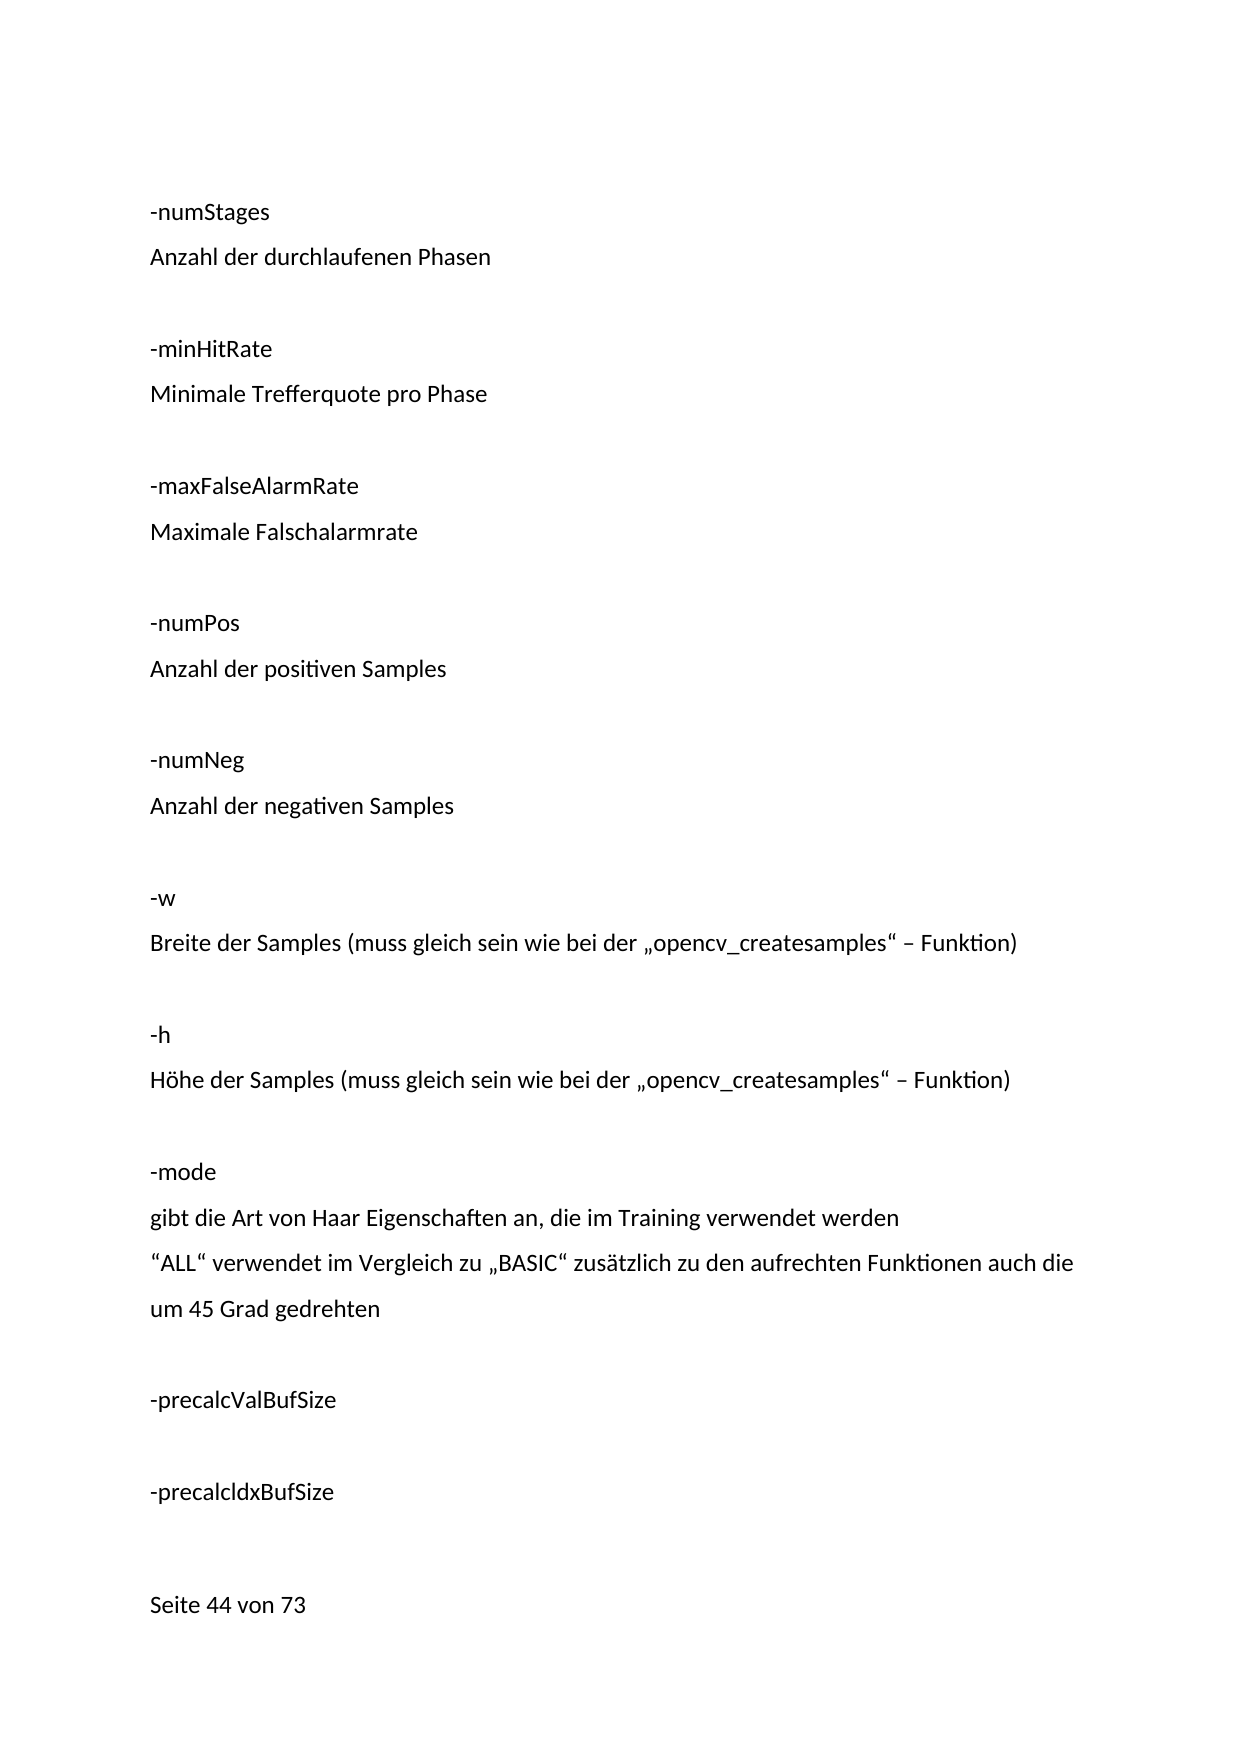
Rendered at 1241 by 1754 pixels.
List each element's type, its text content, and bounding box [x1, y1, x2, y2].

text -w [150, 882, 1090, 912]
text Anzahl der durchlaufenen Phasen [150, 241, 1090, 272]
text -h [150, 1019, 1090, 1049]
text -numPos [150, 607, 1090, 638]
text -precalcldxBufSize [150, 1476, 1090, 1507]
text -numNeg [150, 744, 1090, 775]
text gibt die Art von Haar Eigenschaften an, die im Training verwendet werden [150, 1202, 1090, 1232]
text “ALL“ verwendet im Vergleich zu „BASIC“ zusätzlich zu den aufrechten Funktionen auch die um 45 Grad gedrehten [150, 1247, 1090, 1324]
text -numStages [150, 196, 1090, 226]
text -minHitRate [150, 333, 1090, 363]
text Maximale Falschalarmrate [150, 516, 1090, 546]
text -precalcValBufSize [150, 1385, 1090, 1415]
text Minimale Trefferquote pro Phase [150, 379, 1090, 409]
text Höhe der Samples (muss gleich sein wie bei der „opencv_createsamples“ – Funktion) [150, 1064, 1090, 1095]
text Anzahl der positiven Samples [150, 653, 1090, 683]
text Breite der Samples (muss gleich sein wie bei der „opencv_createsamples“ – Funktion) [150, 927, 1090, 958]
text Anzahl der negativen Samples [150, 790, 1090, 821]
text -maxFalseAlarmRate [150, 470, 1090, 501]
text -mode [150, 1156, 1090, 1187]
